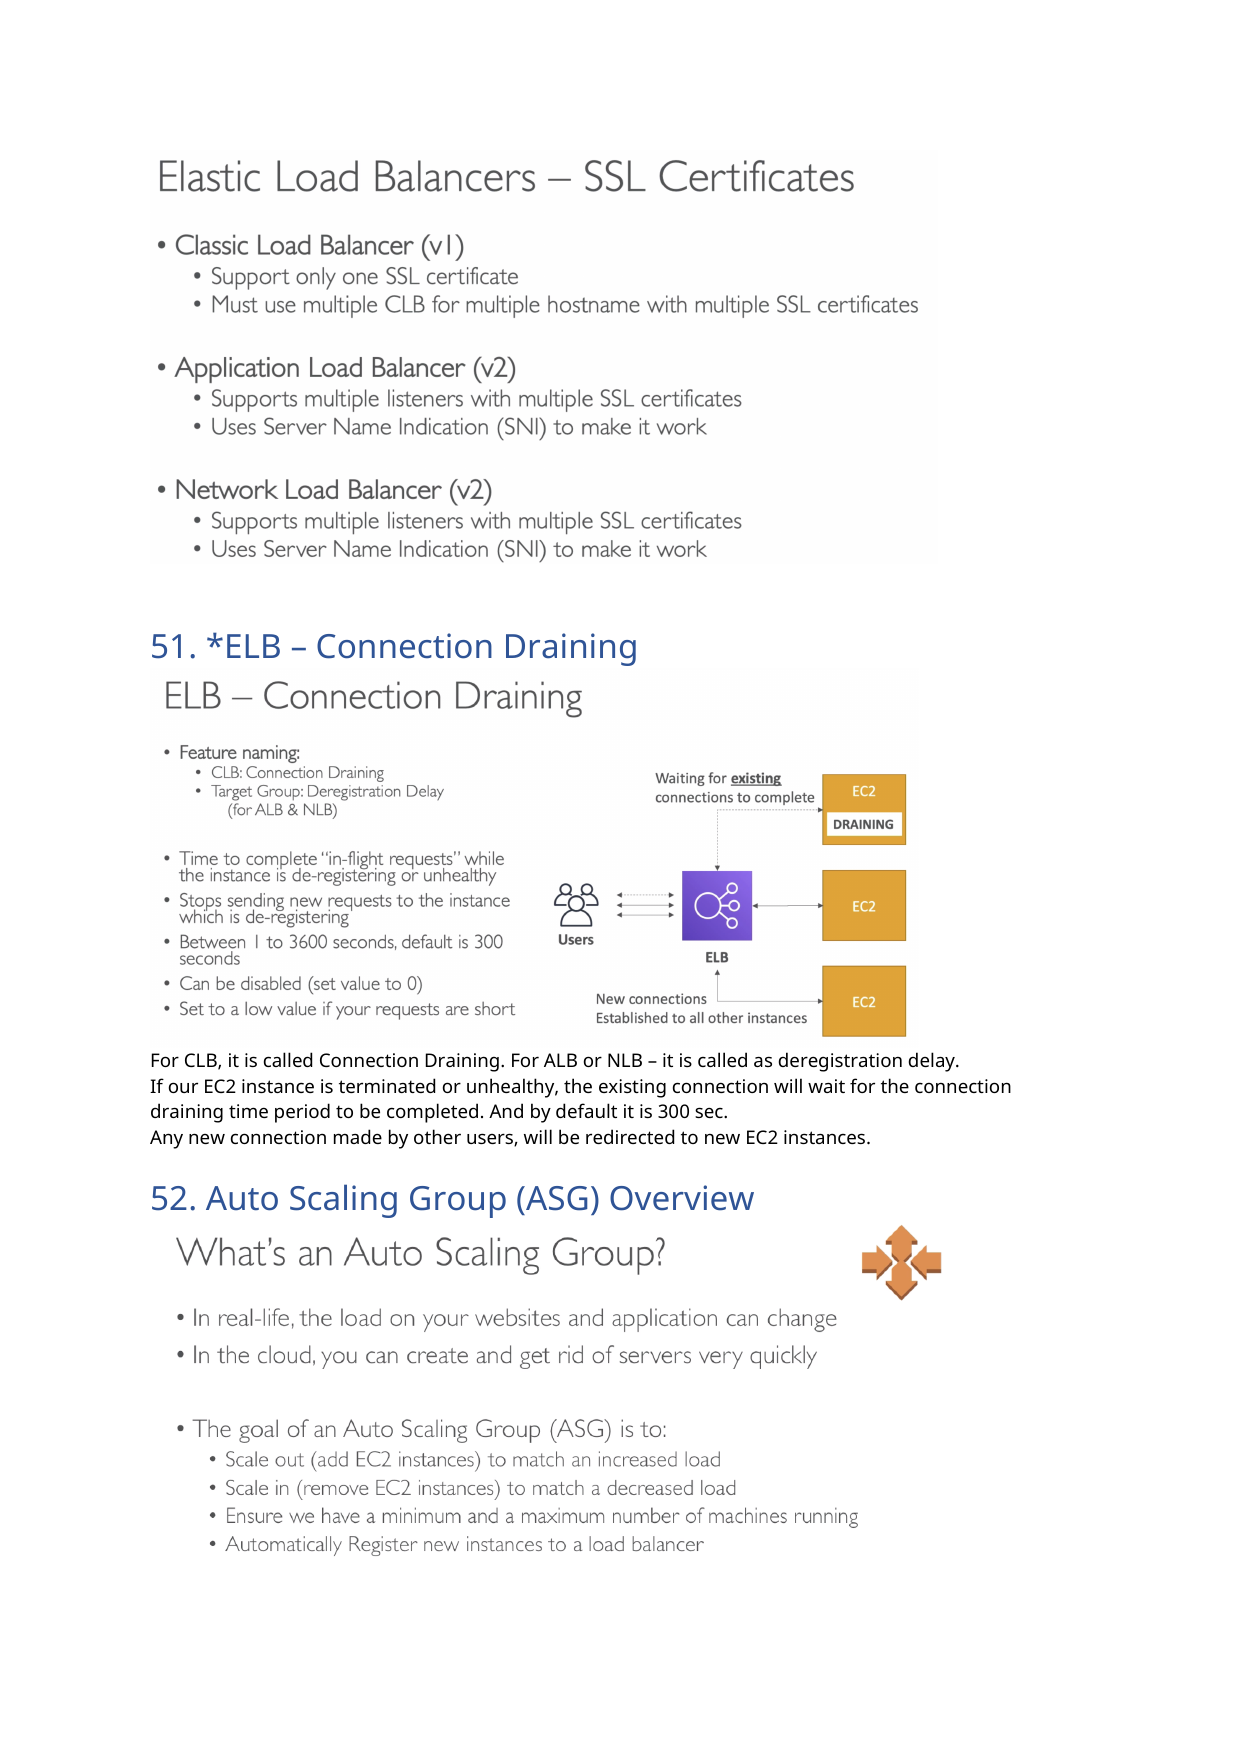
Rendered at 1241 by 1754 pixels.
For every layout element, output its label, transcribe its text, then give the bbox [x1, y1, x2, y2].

subtitle 51. *ELB – Connection Draining [150, 623, 1090, 668]
text For CLB, it is called Connection Draining. For ALB or NLB – it is called as deregistration delay. [150, 1047, 1090, 1073]
subtitle 52. Auto Scaling Group (ASG) Overview [150, 1174, 1090, 1220]
text Any new connection made by other users, will be redirected to new EC2 instances. [150, 1124, 1090, 1149]
picture [150, 668, 919, 1048]
picture [150, 150, 938, 564]
text If our EC2 instance is terminated or unhealthy, the existing connection will wait for the connection draining time period to be completed. And by default it is 300 sec. [150, 1073, 1090, 1124]
picture [150, 1220, 951, 1562]
